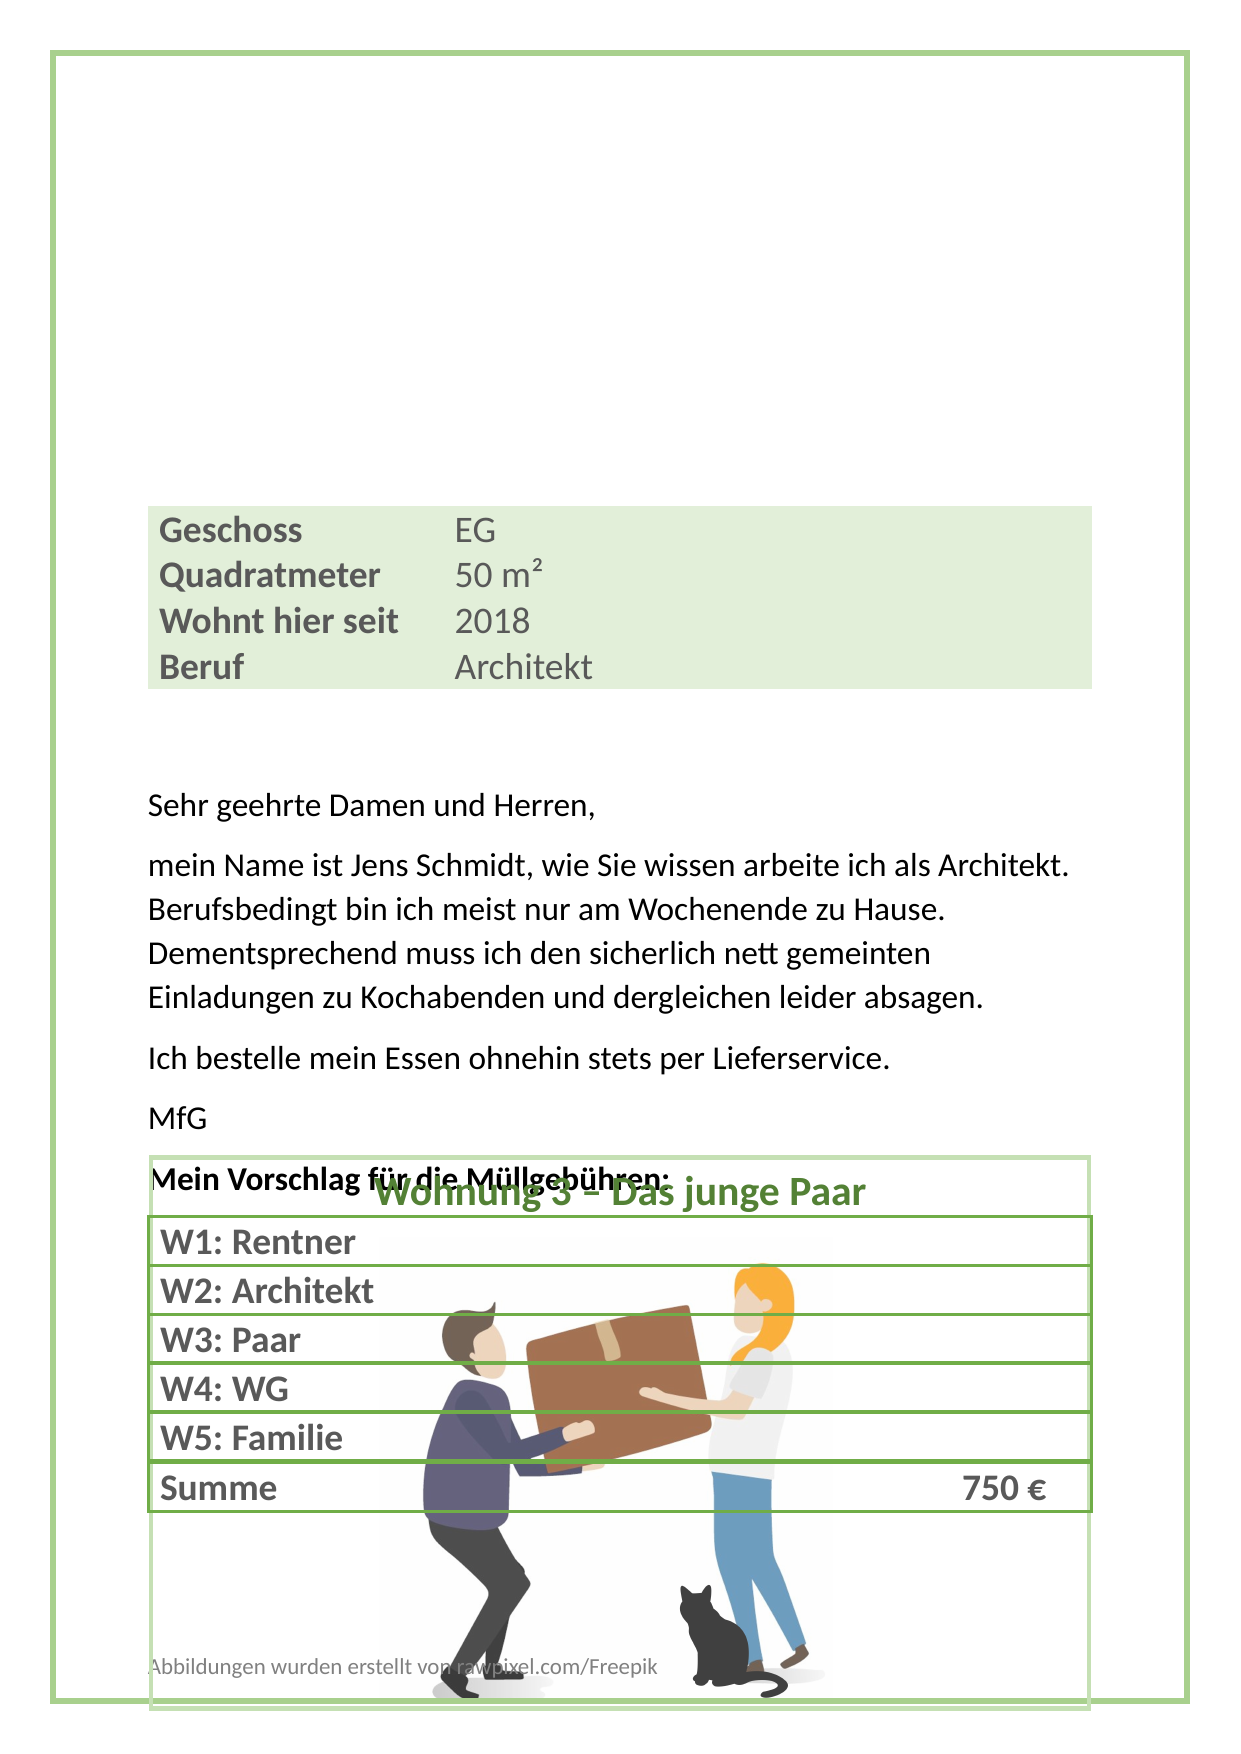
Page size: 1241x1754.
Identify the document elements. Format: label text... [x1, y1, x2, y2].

table_cell Quadratmeter [148, 551, 443, 597]
text mein Name ist Jens Schmidt, wie Sie wissen arbeite ich als Architekt. Berufsbedingt bin ich meist nur am Wochenende zu Hause. Dementsprechend muss ich den sicherlich nett gemeinten Einladungen zu Kochabenden und dergleichen leider absagen. [148, 844, 1092, 1017]
table_cell Summe 750 € [150, 1464, 1090, 1510]
text Sehr geehrte Damen und Herren, [148, 740, 1092, 824]
table_cell 50 m² [443, 551, 1092, 597]
table_header Geschoss [148, 506, 443, 551]
table_cell W3: Paar [150, 1316, 1090, 1361]
table_cell W5: Familie [150, 1414, 1090, 1459]
table_cell 2018 [443, 597, 1092, 643]
table_header W1: Rentner [150, 1218, 1090, 1263]
table_cell Architekt [443, 643, 1092, 689]
text Ich bestelle mein Essen ohnehin stets per Lieferservice. [148, 1037, 1092, 1077]
table_cell Wohnt hier seit [148, 597, 443, 643]
picture [378, 1513, 833, 1698]
table_header EG [443, 506, 1092, 551]
text Mein Vorschlag für die Müllgebühren: [153, 1160, 1087, 1199]
table_cell Beruf [148, 643, 443, 689]
table_cell W2: Architekt [150, 1267, 1090, 1312]
table_cell W4: WG [150, 1365, 1090, 1410]
text MfG [148, 1097, 1092, 1138]
